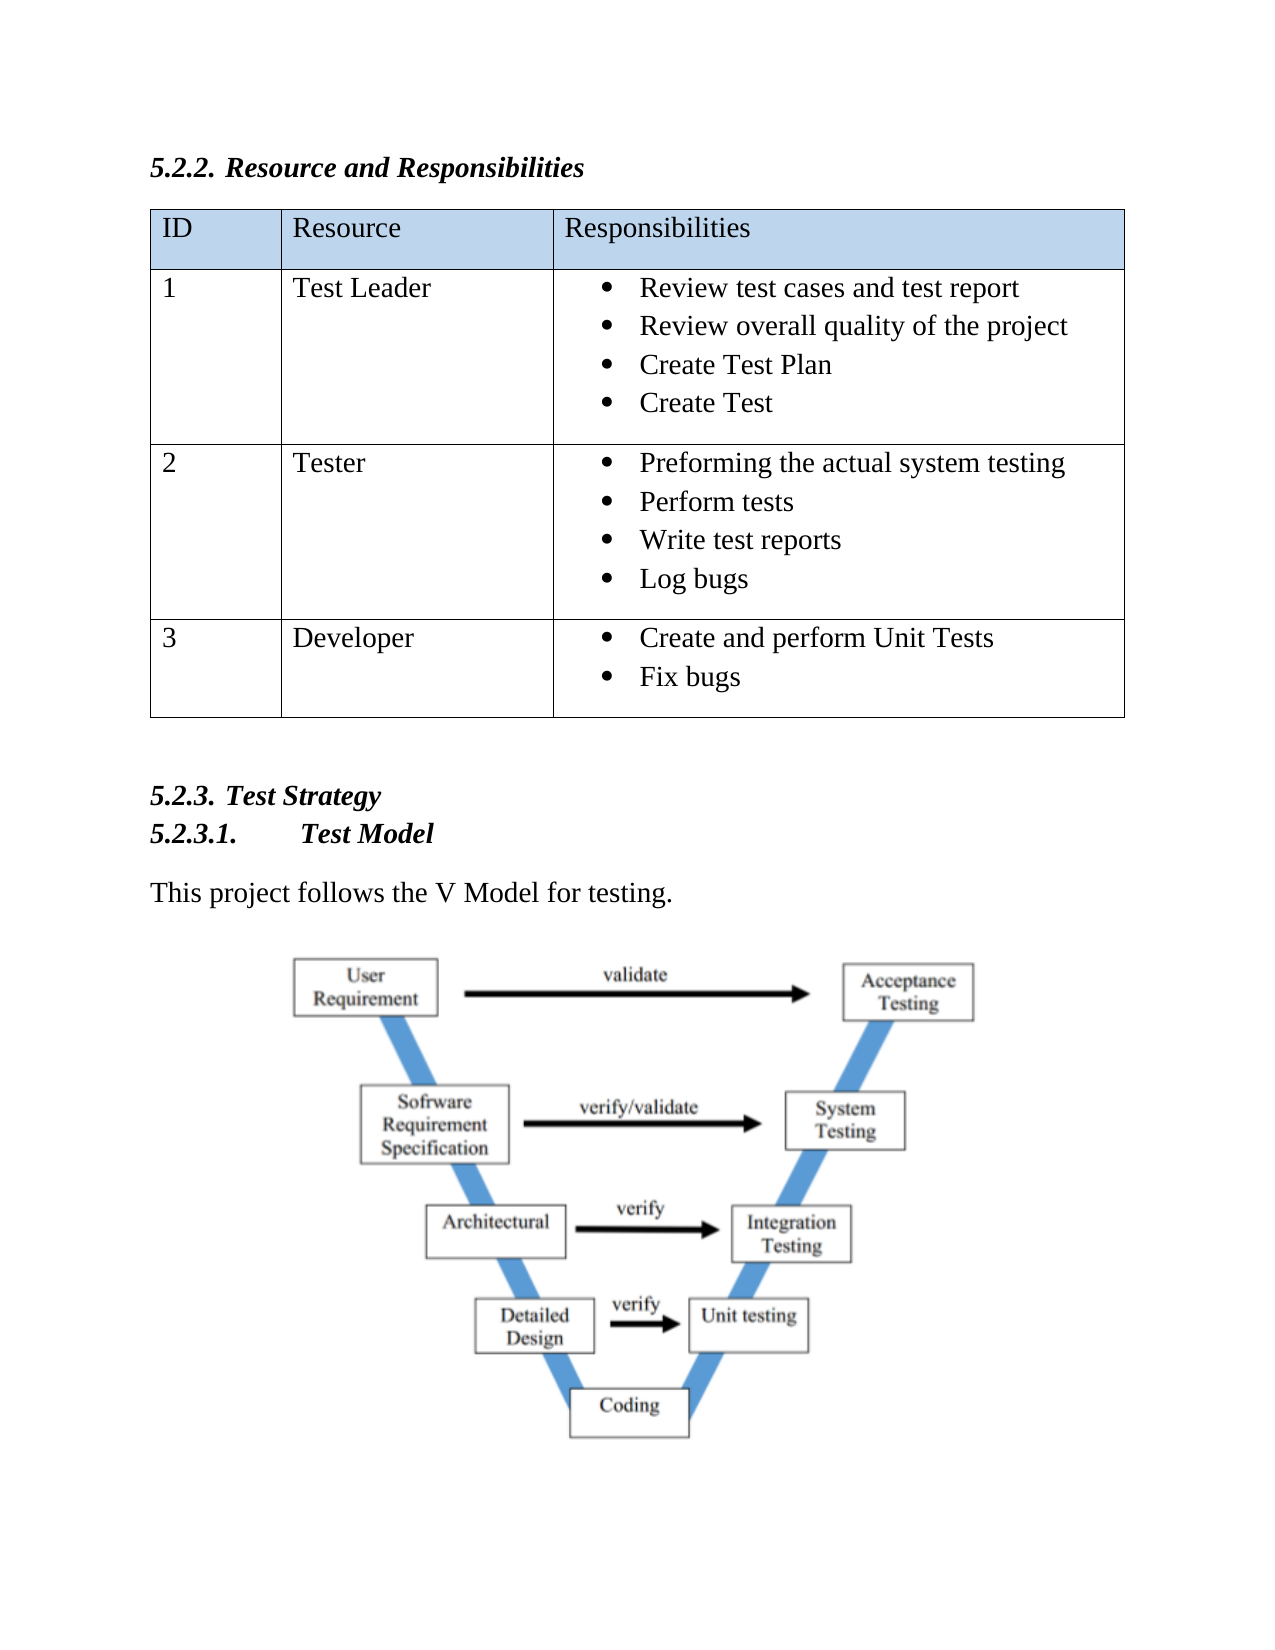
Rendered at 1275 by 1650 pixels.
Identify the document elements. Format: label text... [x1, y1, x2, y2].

table_cell Developer [282, 620, 553, 717]
table_header ID [151, 210, 281, 269]
table_header Resource [282, 210, 553, 269]
table_cell Tester [282, 445, 553, 619]
table_cell 1 [151, 270, 281, 444]
text This project follows the V Model for testing. [150, 876, 1125, 909]
table_cell Test Leader [282, 270, 553, 444]
table_header Responsibilities [554, 210, 1124, 269]
table_cell Preforming the actual system testing Perform tests Write test reports Log bugs [554, 445, 1124, 619]
picture [283, 935, 992, 1461]
table_cell Review test cases and test report Review overall quality of the project Create Test Plan Create Test [554, 270, 1124, 444]
list Resource and Responsibilities [150, 150, 1125, 183]
table_cell 2 [151, 445, 281, 619]
table_cell 3 [151, 620, 281, 717]
list Test Model [150, 816, 1125, 850]
list Test Strategy [150, 778, 1125, 811]
table_cell Create and perform Unit Tests Fix bugs [554, 620, 1124, 717]
